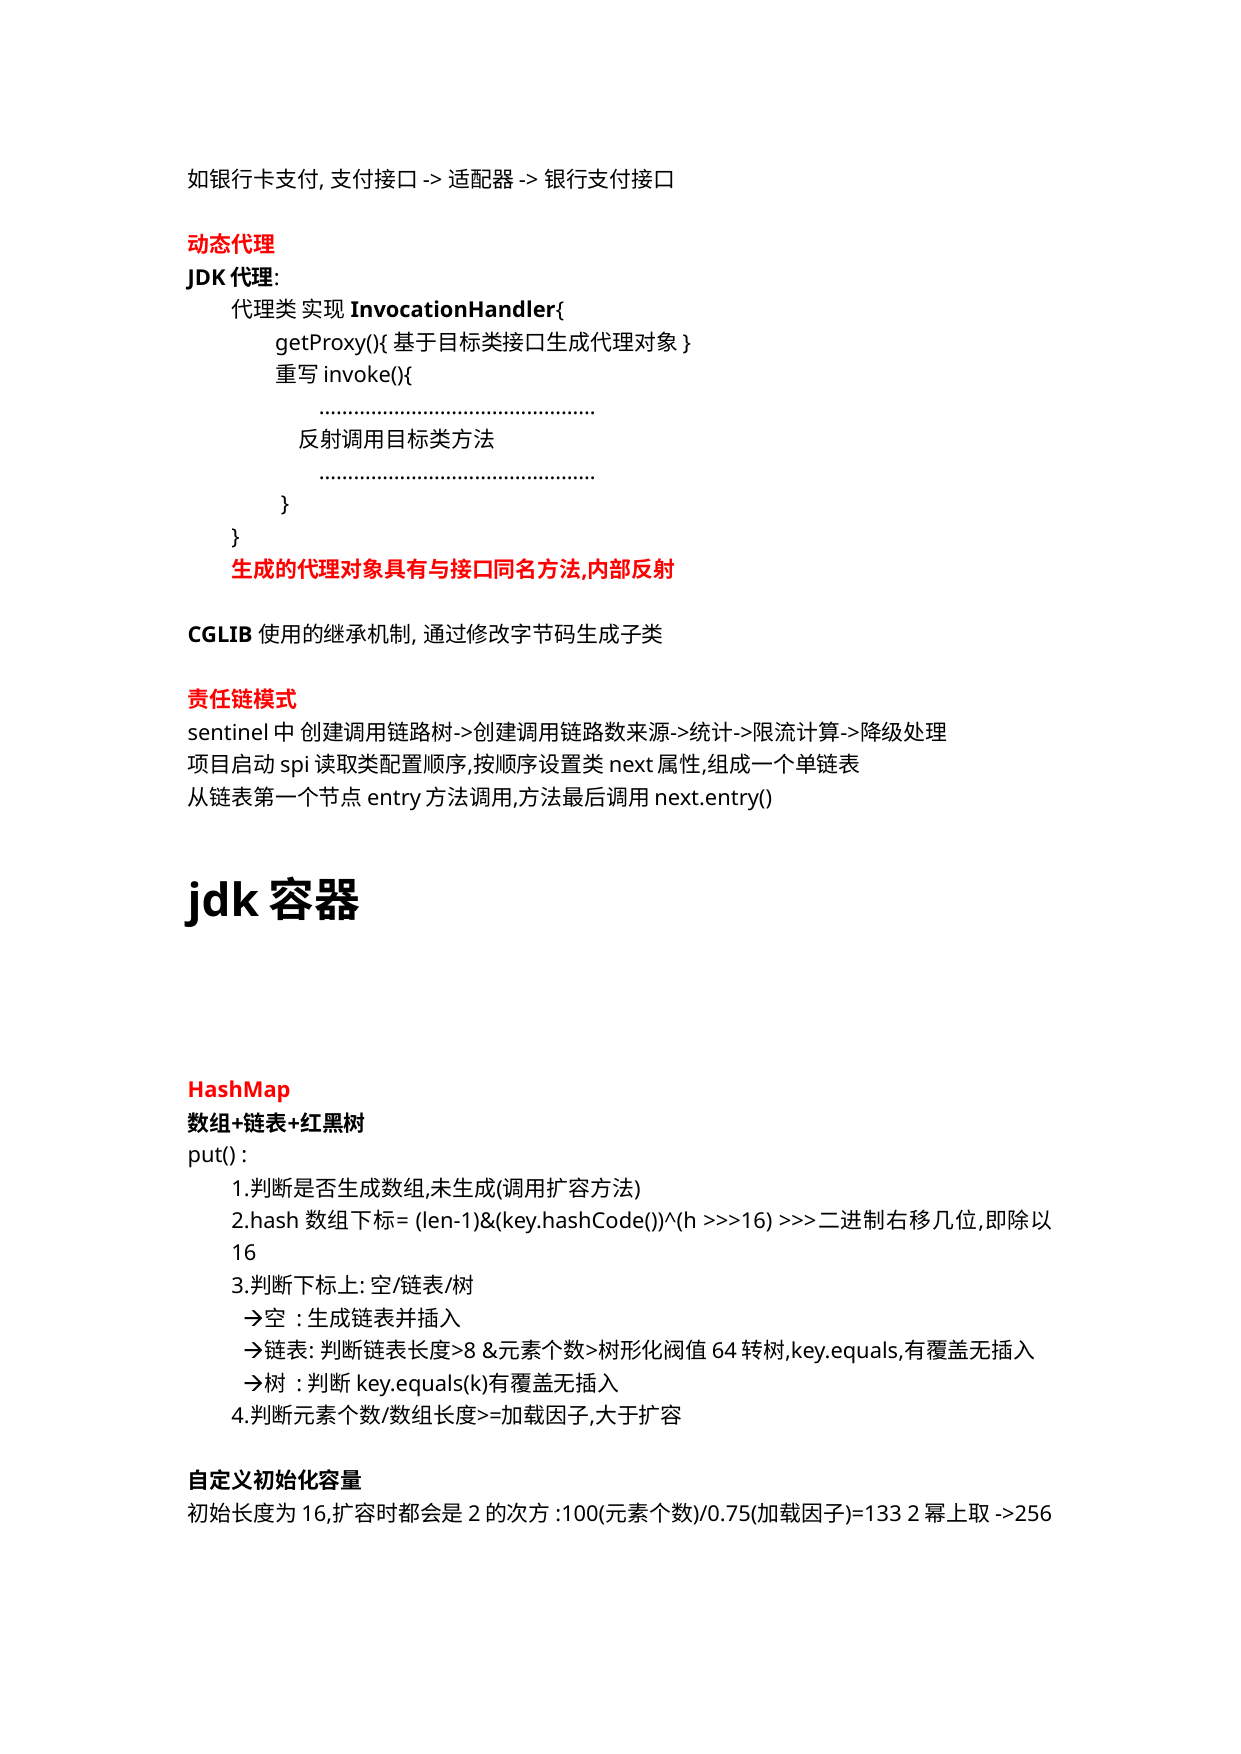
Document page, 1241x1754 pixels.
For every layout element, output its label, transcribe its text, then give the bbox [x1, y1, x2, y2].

text 动态代理 [187, 227, 1053, 259]
text 空 : 生成链表并插入 [231, 1301, 1053, 1333]
text 从链表第一个节点entry方法调用,方法最后调用next.entry() [187, 779, 1053, 812]
text 责任链模式 [187, 682, 1053, 714]
text ………………………………………… [187, 454, 1053, 487]
text 4.判断元素个数/数组长度>=加载因子,大于扩容 [231, 1398, 1053, 1431]
text CGLIB 使用的继承机制, 通过修改字节码生成子类 [187, 617, 1053, 649]
text 2.hash数组下标= (len-1)&(key.hashCode())^(h >>>16) >>>二进制右移几位,即除以16 [231, 1203, 1053, 1268]
text 1.判断是否生成数组,未生成(调用扩容方法) [231, 1171, 1053, 1203]
text 初始长度为16,扩容时都会是2的次方 :100(元素个数)/0.75(加载因子)=133 2幂上取 ->256 [187, 1496, 1053, 1528]
text ………………………………………… [187, 389, 1053, 422]
text 数组+链表+红黑树 [187, 1106, 1053, 1138]
text 重写invoke(){ [187, 357, 1053, 389]
text getProxy(){ 基于目标类接口生成代理对象 } [187, 324, 1053, 357]
text 3.判断下标上: 空/链表/树 [231, 1268, 1053, 1301]
text HashMap [187, 1073, 1053, 1106]
text 如银行卡支付, 支付接口 -> 适配器 -> 银行支付接口 [187, 162, 1053, 194]
text 树 : 判断key.equals(k)有覆盖无插入 [231, 1366, 1053, 1398]
text 反射调用目标类方法 [187, 422, 1053, 454]
text 链表: 判断链表长度>8 &元素个数>树形化阀值64转树,key.equals,有覆盖无插入 [231, 1333, 1053, 1366]
text 代理类 实现 InvocationHandler{ [187, 292, 1053, 324]
text } [187, 519, 1053, 552]
text sentinel中 创建调用链路树->创建调用链路数来源->统计->限流计算->降级处理 [187, 714, 1053, 747]
text } [187, 487, 1053, 519]
text 项目启动 spi读取类配置顺序,按顺序设置类next属性,组成一个单链表 [187, 747, 1053, 779]
text 自定义初始化容量 [187, 1463, 1053, 1496]
subtitle jdk容器 [187, 847, 1053, 945]
text put() : [187, 1138, 1053, 1171]
text 生成的代理对象具有与接口同名方法,内部反射 [187, 552, 1053, 584]
text JDK代理: [187, 259, 1053, 292]
